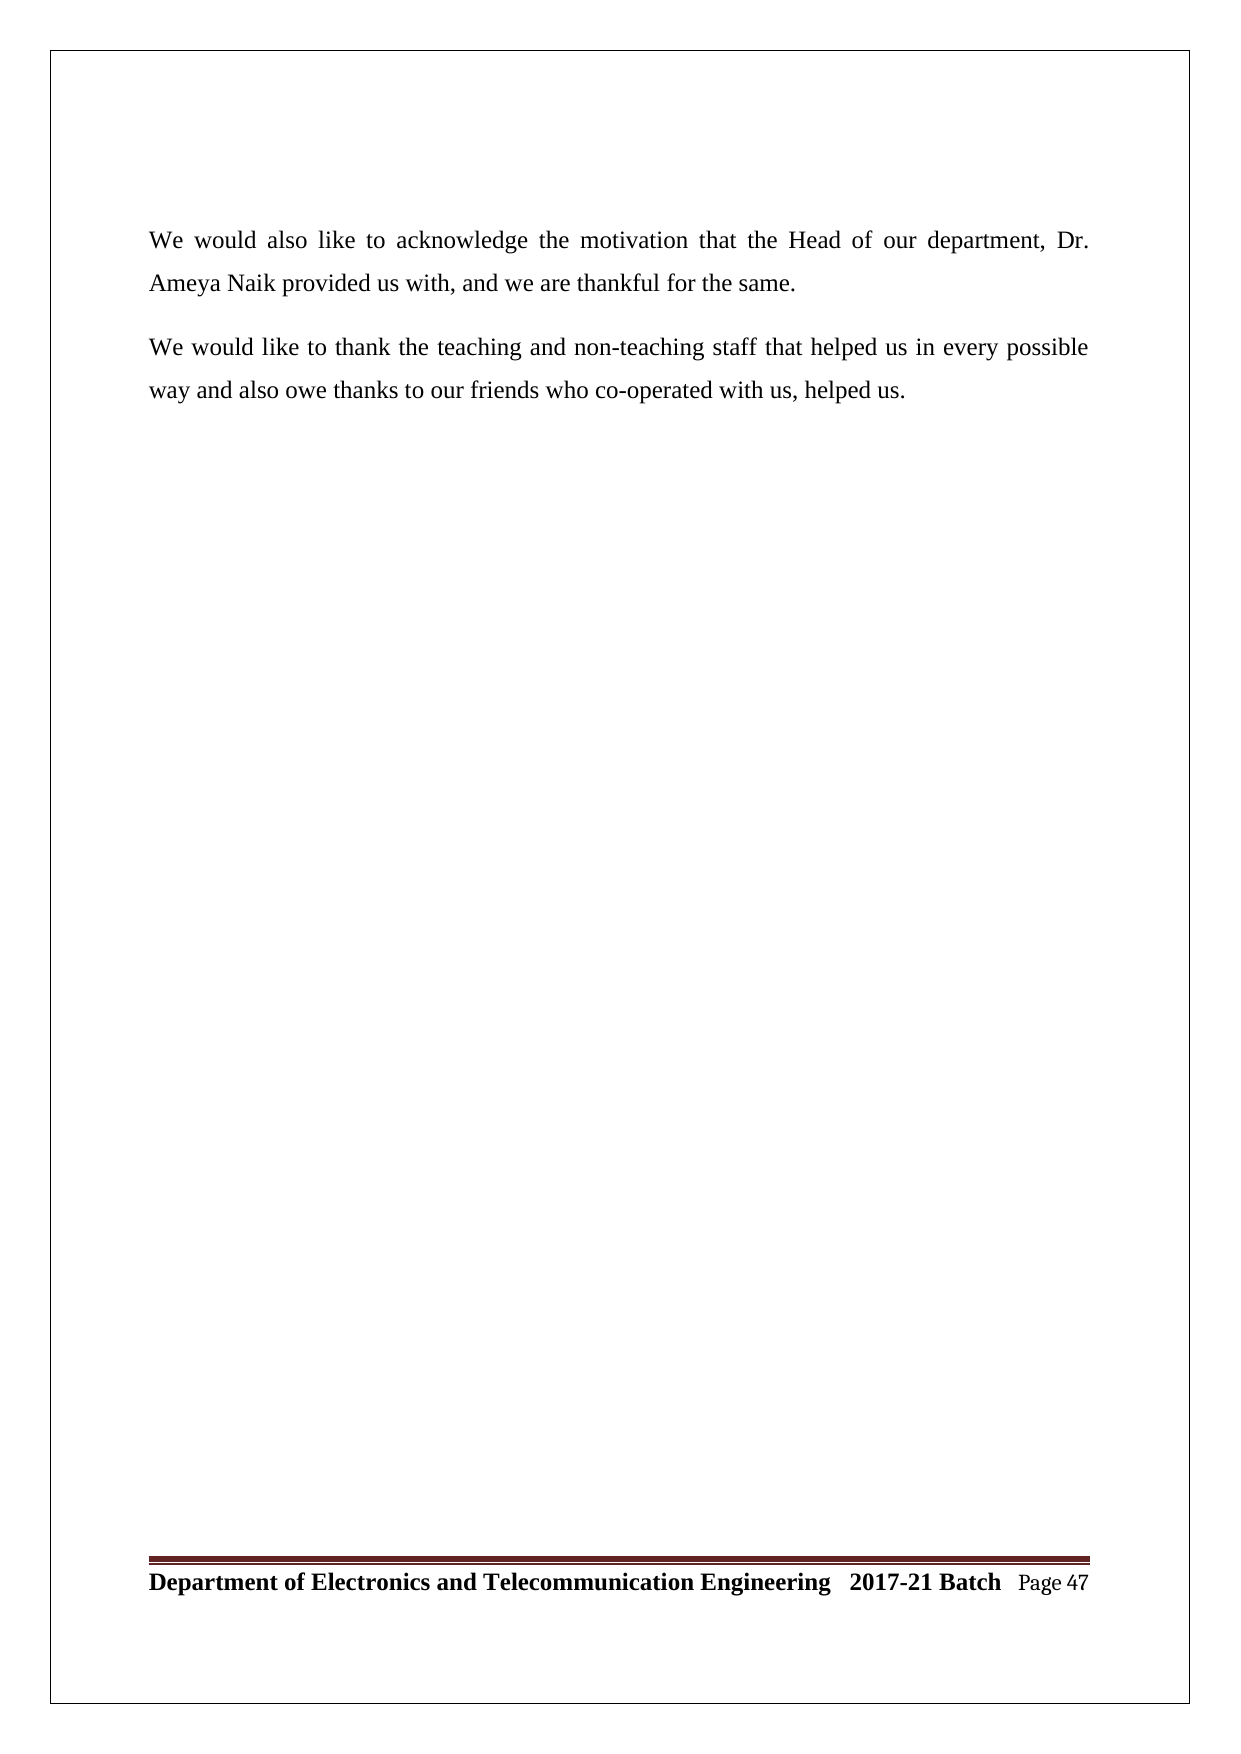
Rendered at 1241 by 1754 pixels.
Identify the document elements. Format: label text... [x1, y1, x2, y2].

text We would like to thank the teaching and non-teaching staff that helped us in every possible way and also owe thanks to our friends who co-operated with us, helped us. [148, 332, 1090, 404]
text We would also like to acknowledge the motivation that the Head of our department, Dr. Ameya Naik provided us with, and we are thankful for the same. [148, 225, 1090, 297]
